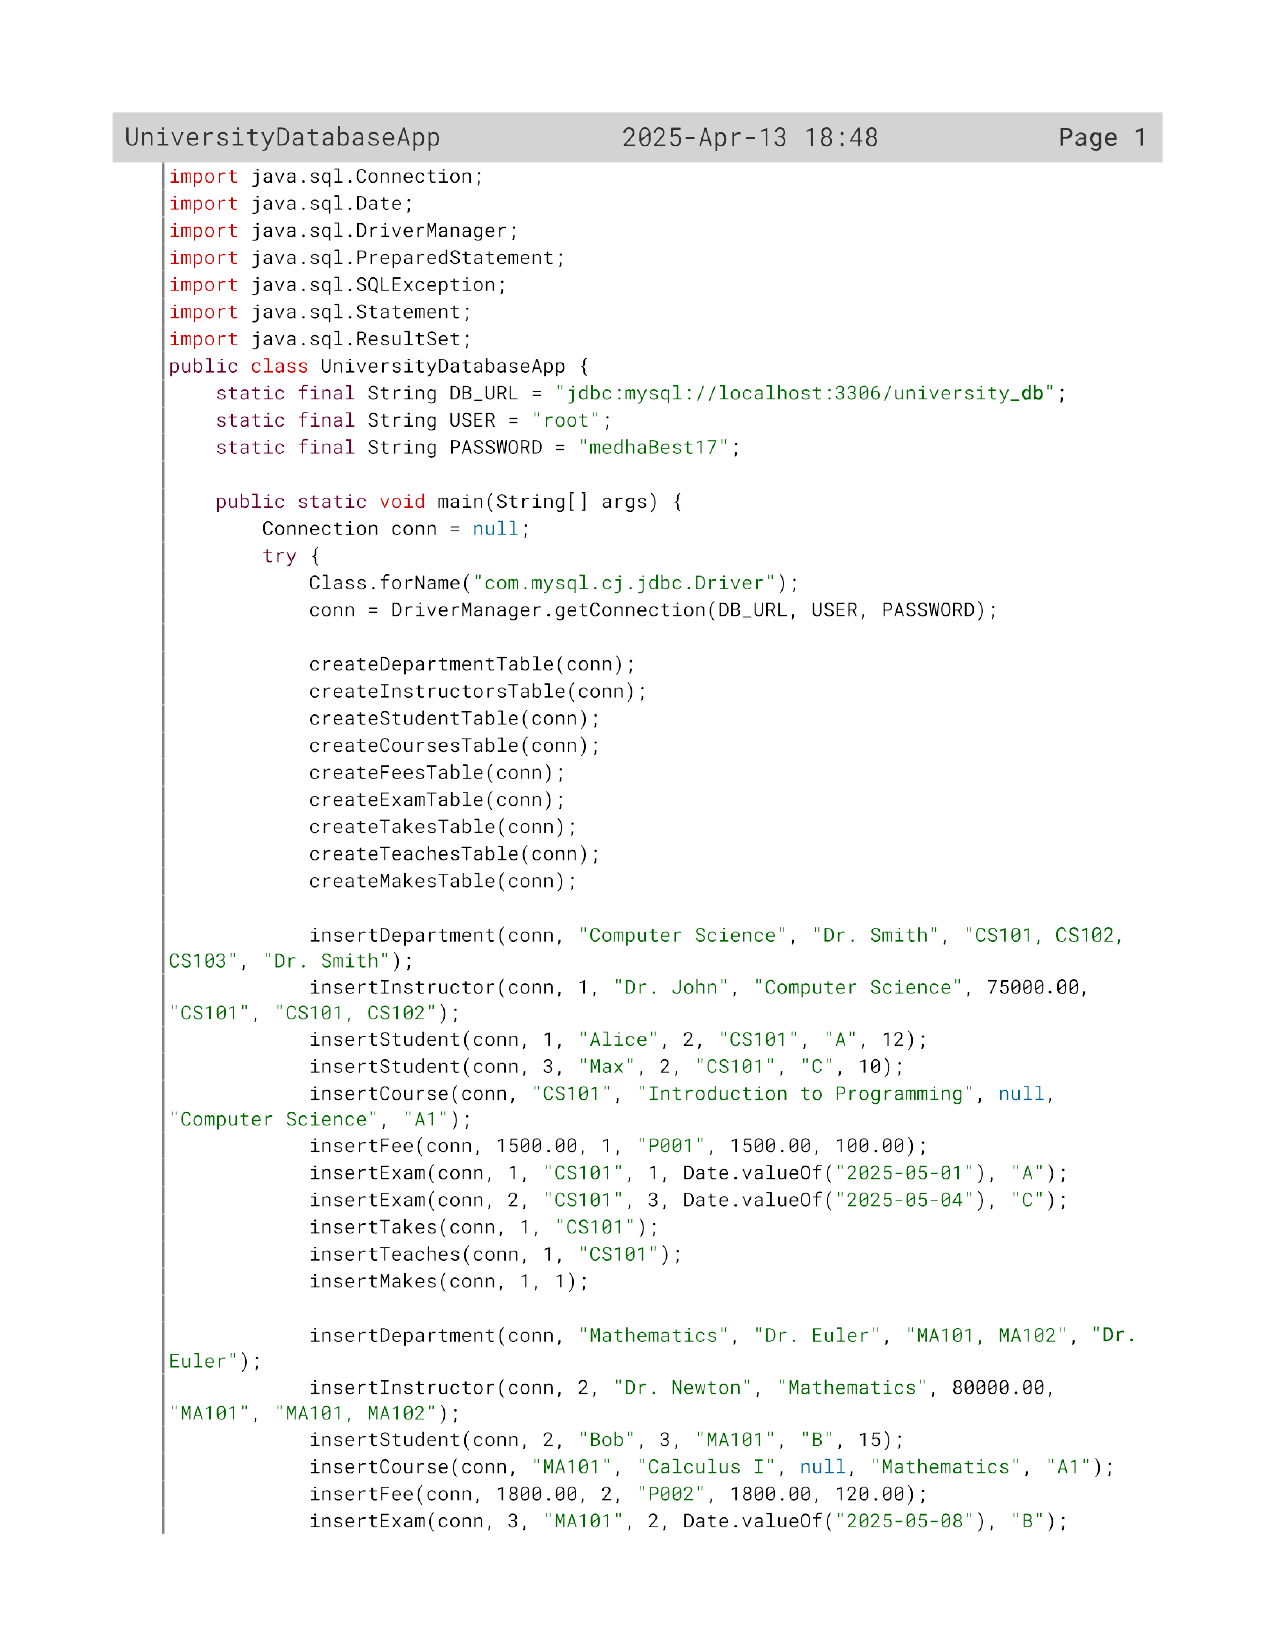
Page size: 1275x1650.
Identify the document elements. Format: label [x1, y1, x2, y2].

picture [126, 126, 439, 151]
picture [162, 163, 1113, 1534]
picture [1106, 1329, 1111, 1339]
picture [623, 127, 877, 151]
